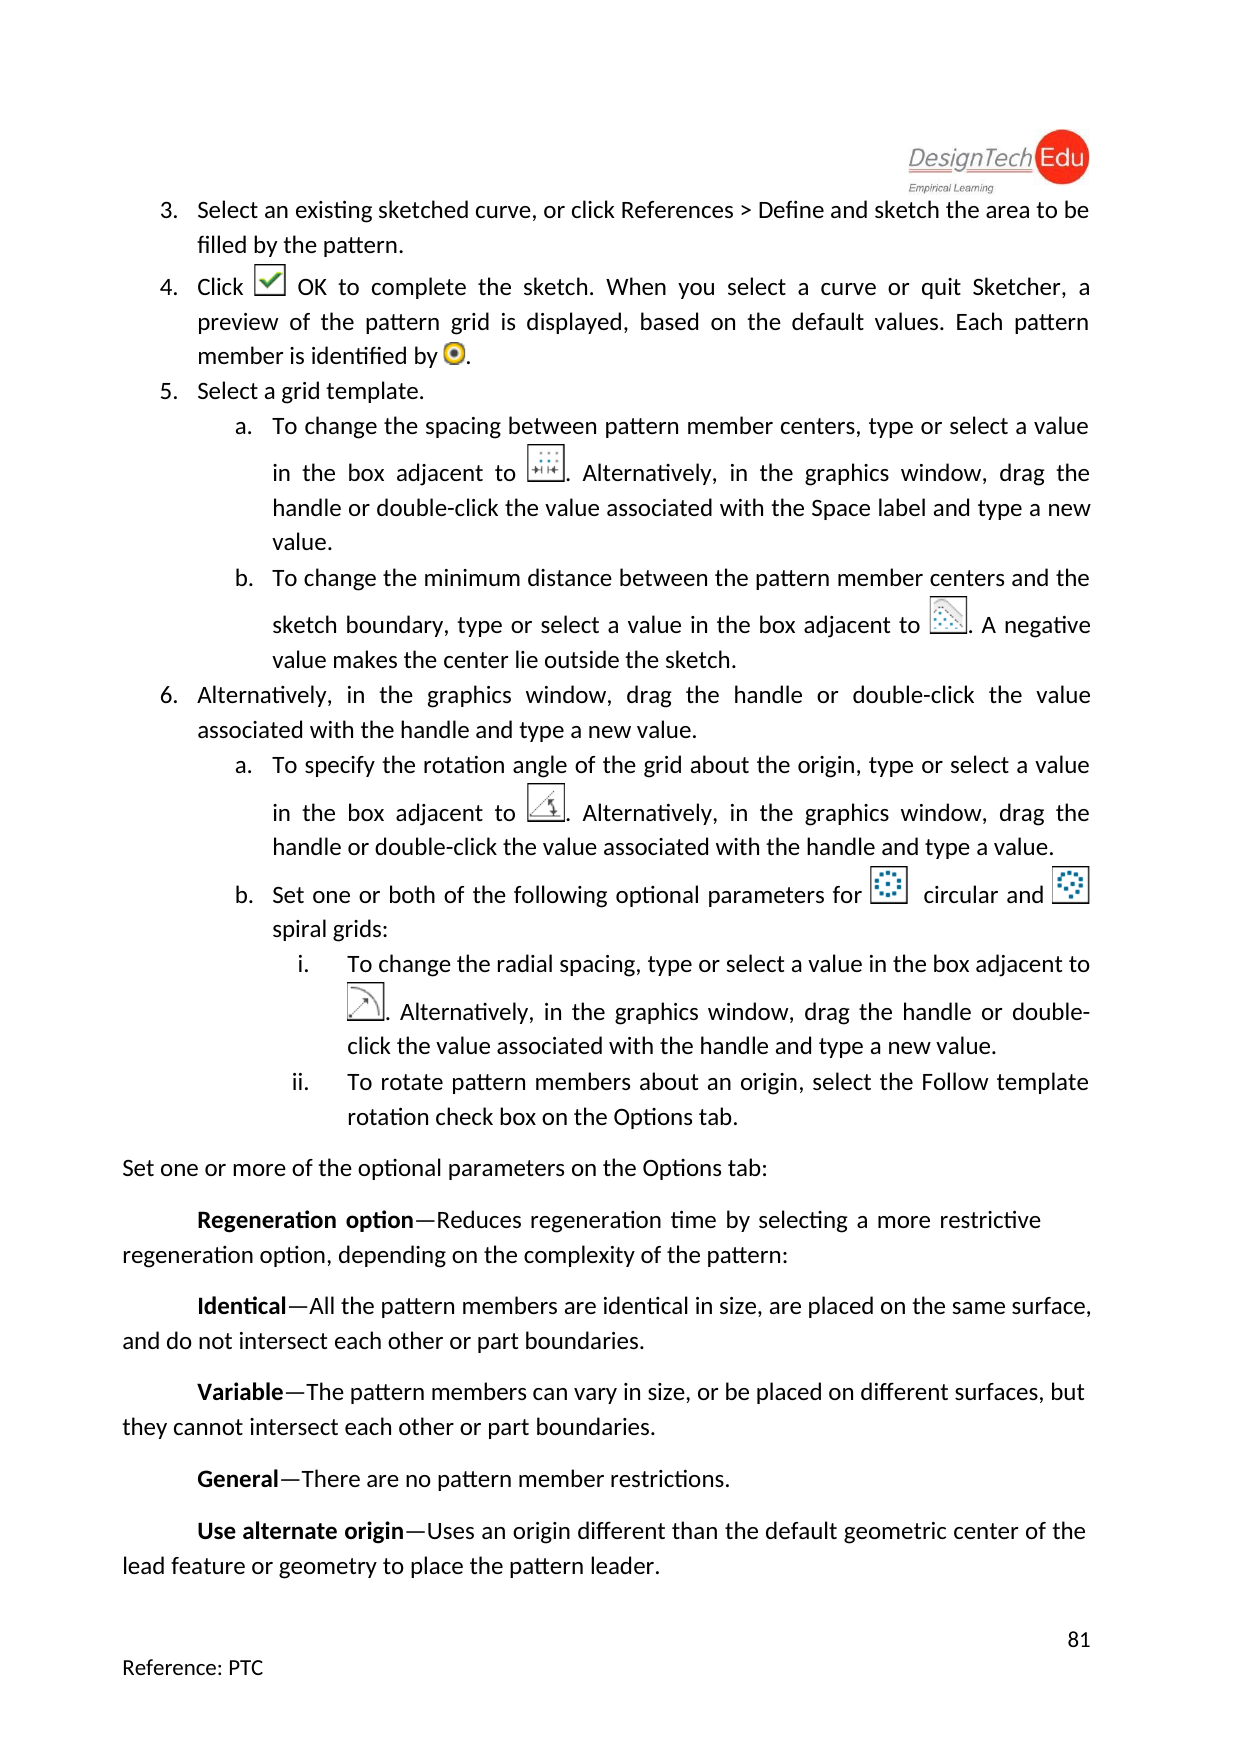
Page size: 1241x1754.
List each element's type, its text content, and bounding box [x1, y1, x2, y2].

list Click OK to complete the sketch. When you select a curve or quit Sketcher, a preview of the pattern grid is displayed, based on the default values. Each pattern member is identified by . [159, 264, 1090, 371]
list Alternatively, in the graphics window, drag the handle or double-click the value associated with the handle and type a new value. [159, 679, 1091, 745]
text General—There are no pattern member restrictions. [197, 1463, 1167, 1493]
picture [443, 342, 466, 365]
text Variable—The pattern members can vary in size, or be placed on different surfaces, but they cannot intersect each other or part boundaries. [122, 1376, 1105, 1442]
list To change the radial spacing, type or select a value in the box adjacent to . Alternatively, in the graphics window, drag the handle or double-click the value associated with the handle and type a new value. [297, 949, 1091, 1061]
picture [347, 982, 385, 1021]
list To change the spacing between pattern member centers, type or select a value in the box adjacent to . Alternatively, in the graphics window, drag the handle or double-click the value associated with the Space label and type a new value. [234, 410, 1091, 557]
list To specify the rotation angle of the grid about the origin, type or select a value in the box adjacent to . Alternatively, in the graphics window, drag the handle or double-click the value associated with the handle and type a value. [234, 749, 1090, 862]
list To change the minimum distance between the pattern member centers and the sketch boundary, type or select a value in the box adjacent to . A negative value makes the center lie outside the sketch. [234, 562, 1091, 674]
picture [902, 129, 1090, 194]
list Select an existing sketched curve, or click References > Define and sketch the area to be filled by the pattern. [159, 194, 1091, 260]
list Set one or both of the following optional parameters for circular and spiral grids: [234, 866, 1090, 943]
list To rotate pattern members about an origin, select the Follow template rotation check box on the Options tab. [292, 1066, 1090, 1131]
picture [1052, 866, 1090, 904]
picture [527, 444, 565, 482]
picture [870, 866, 908, 904]
text Regeneration option—Reduces regeneration time by selecting a more restrictive regeneration option, depending on the complexity of the pattern: [122, 1204, 1167, 1269]
list Select a grid template. [159, 375, 1167, 405]
picture [254, 264, 286, 296]
text Set one or more of the optional parameters on the Options tab: [122, 1152, 1167, 1182]
text Use alternate origin—Uses an origin different than the default geometric center of the lead feature or geometry to place the pattern leader. [122, 1515, 1105, 1580]
text Identical—All the pattern members are identical in size, are placed on the same surface, and do not intersect each other or part boundaries. [122, 1290, 1105, 1356]
picture [527, 783, 565, 822]
picture [929, 596, 968, 634]
